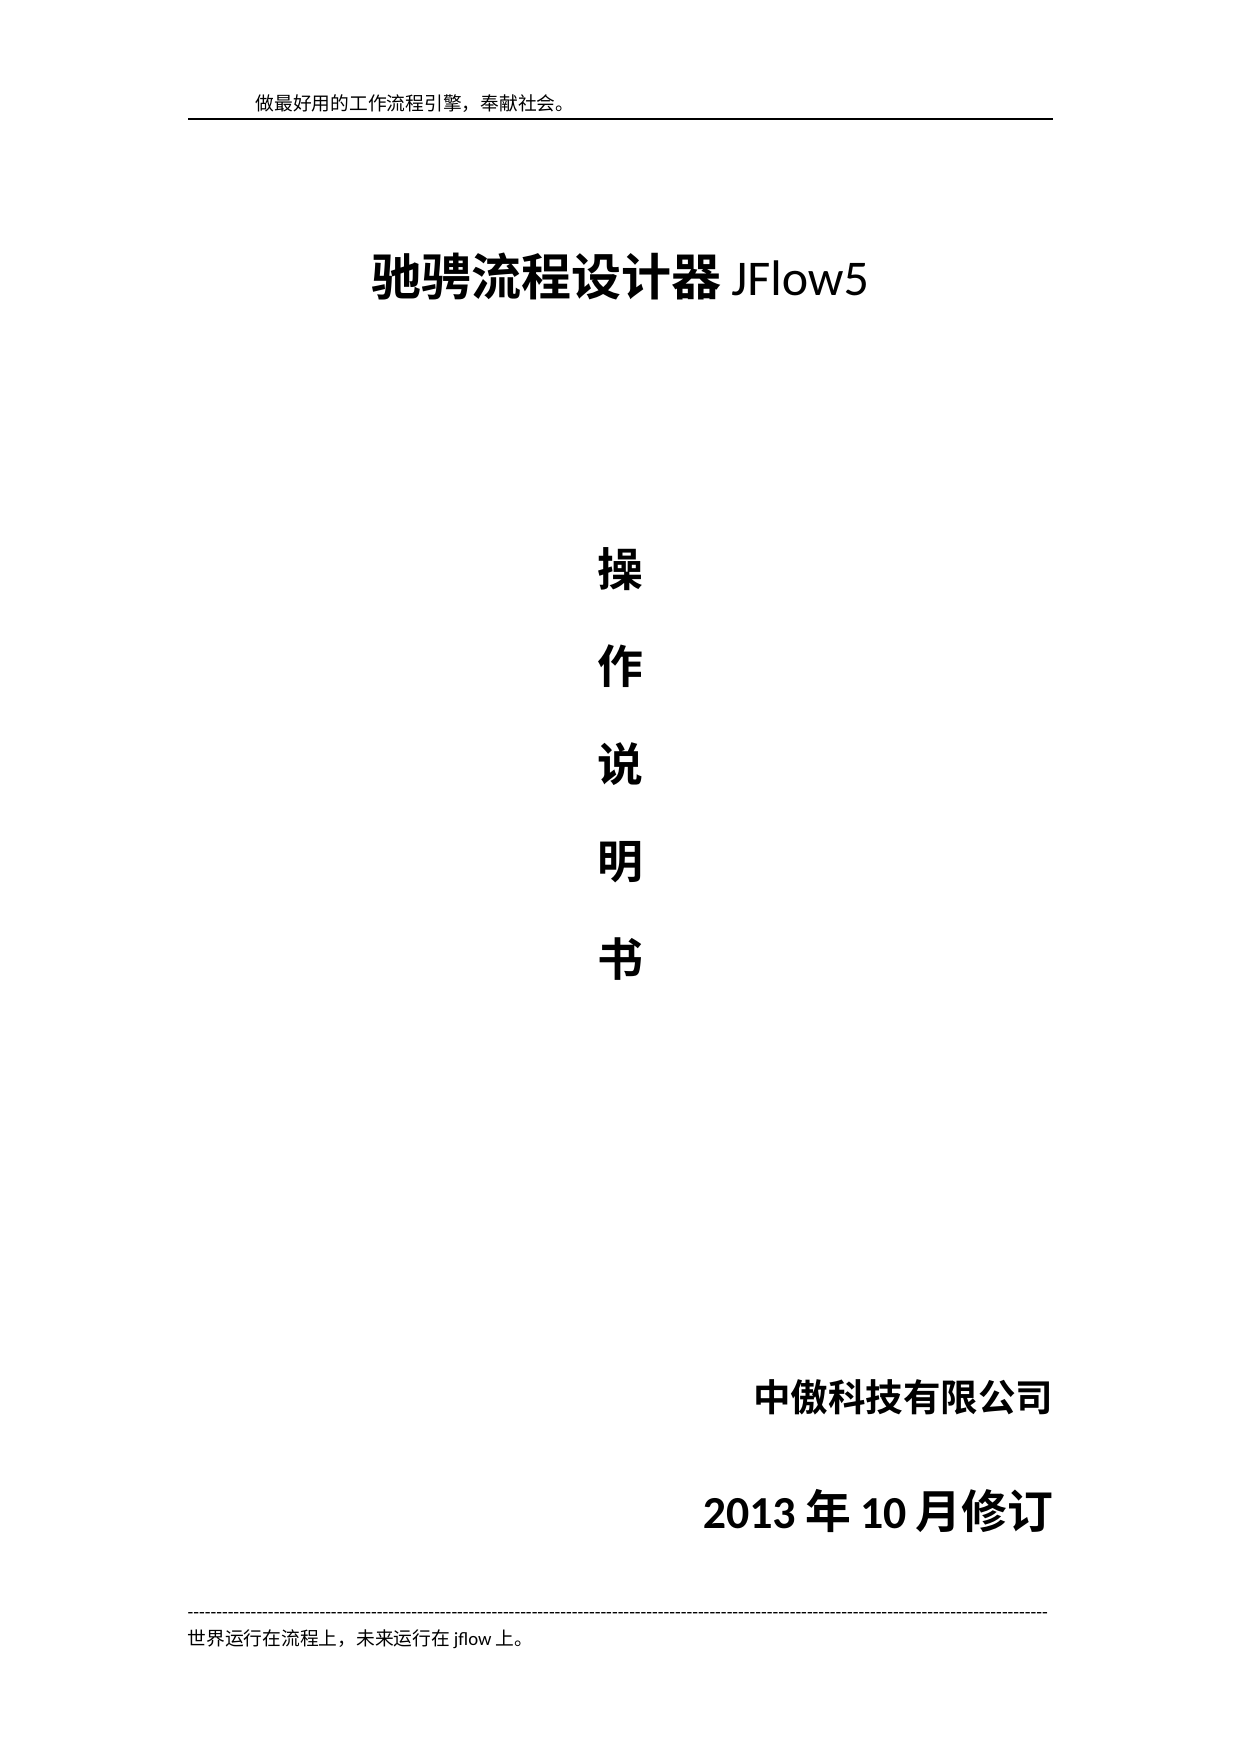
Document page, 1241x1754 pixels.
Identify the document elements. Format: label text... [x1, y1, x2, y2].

text 驰骋流程设计器JFlow5 [187, 225, 1053, 323]
text 操 [187, 518, 1053, 615]
text 书 [187, 908, 1053, 1005]
text 2013年10月修订 [187, 1460, 1053, 1558]
text 作 [187, 615, 1053, 713]
text 说 [187, 713, 1053, 810]
text 明 [187, 810, 1053, 908]
text 中傲科技有限公司 [187, 1363, 1053, 1428]
